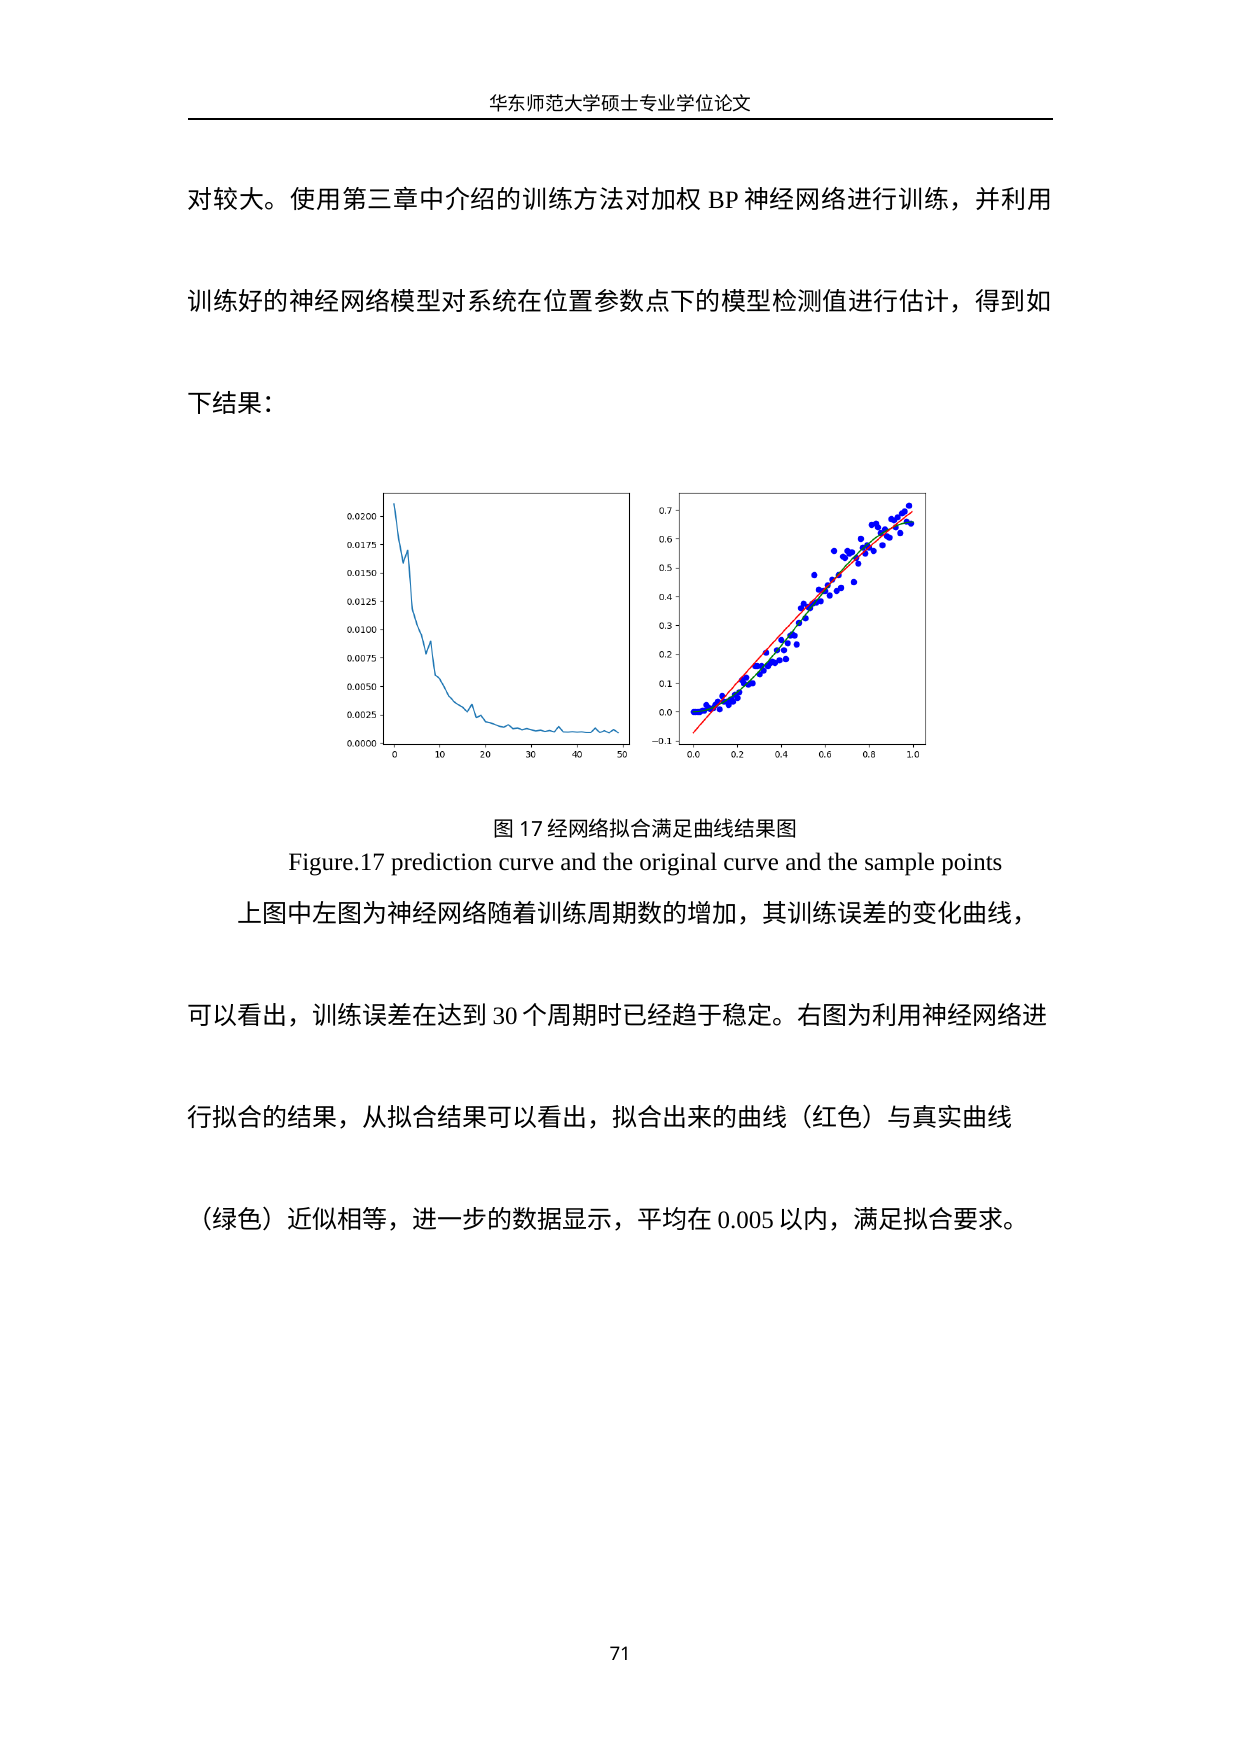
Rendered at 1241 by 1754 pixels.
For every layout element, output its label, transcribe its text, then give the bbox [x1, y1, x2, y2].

text Figure.17 prediction curve and the original curve and the sample points [187, 844, 1053, 878]
picture [295, 453, 995, 780]
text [187, 164, 1053, 436]
text 图 17经网络拟合满足曲线结果图 [187, 810, 1053, 844]
text 上图中左图为神经网络随着训练周期数的增加，其训练误差的变化曲线，可以看出，训练误差在达到30个周期时已经趋于稳定。右图为利用神经网络进行拟合的结果，从拟合结果可以看出，拟合出来的曲线（红色）与真实曲线（绿色）近似相等，进一步的数据显示，平均在0.005以内，满足拟合要求。 [187, 878, 1053, 1252]
